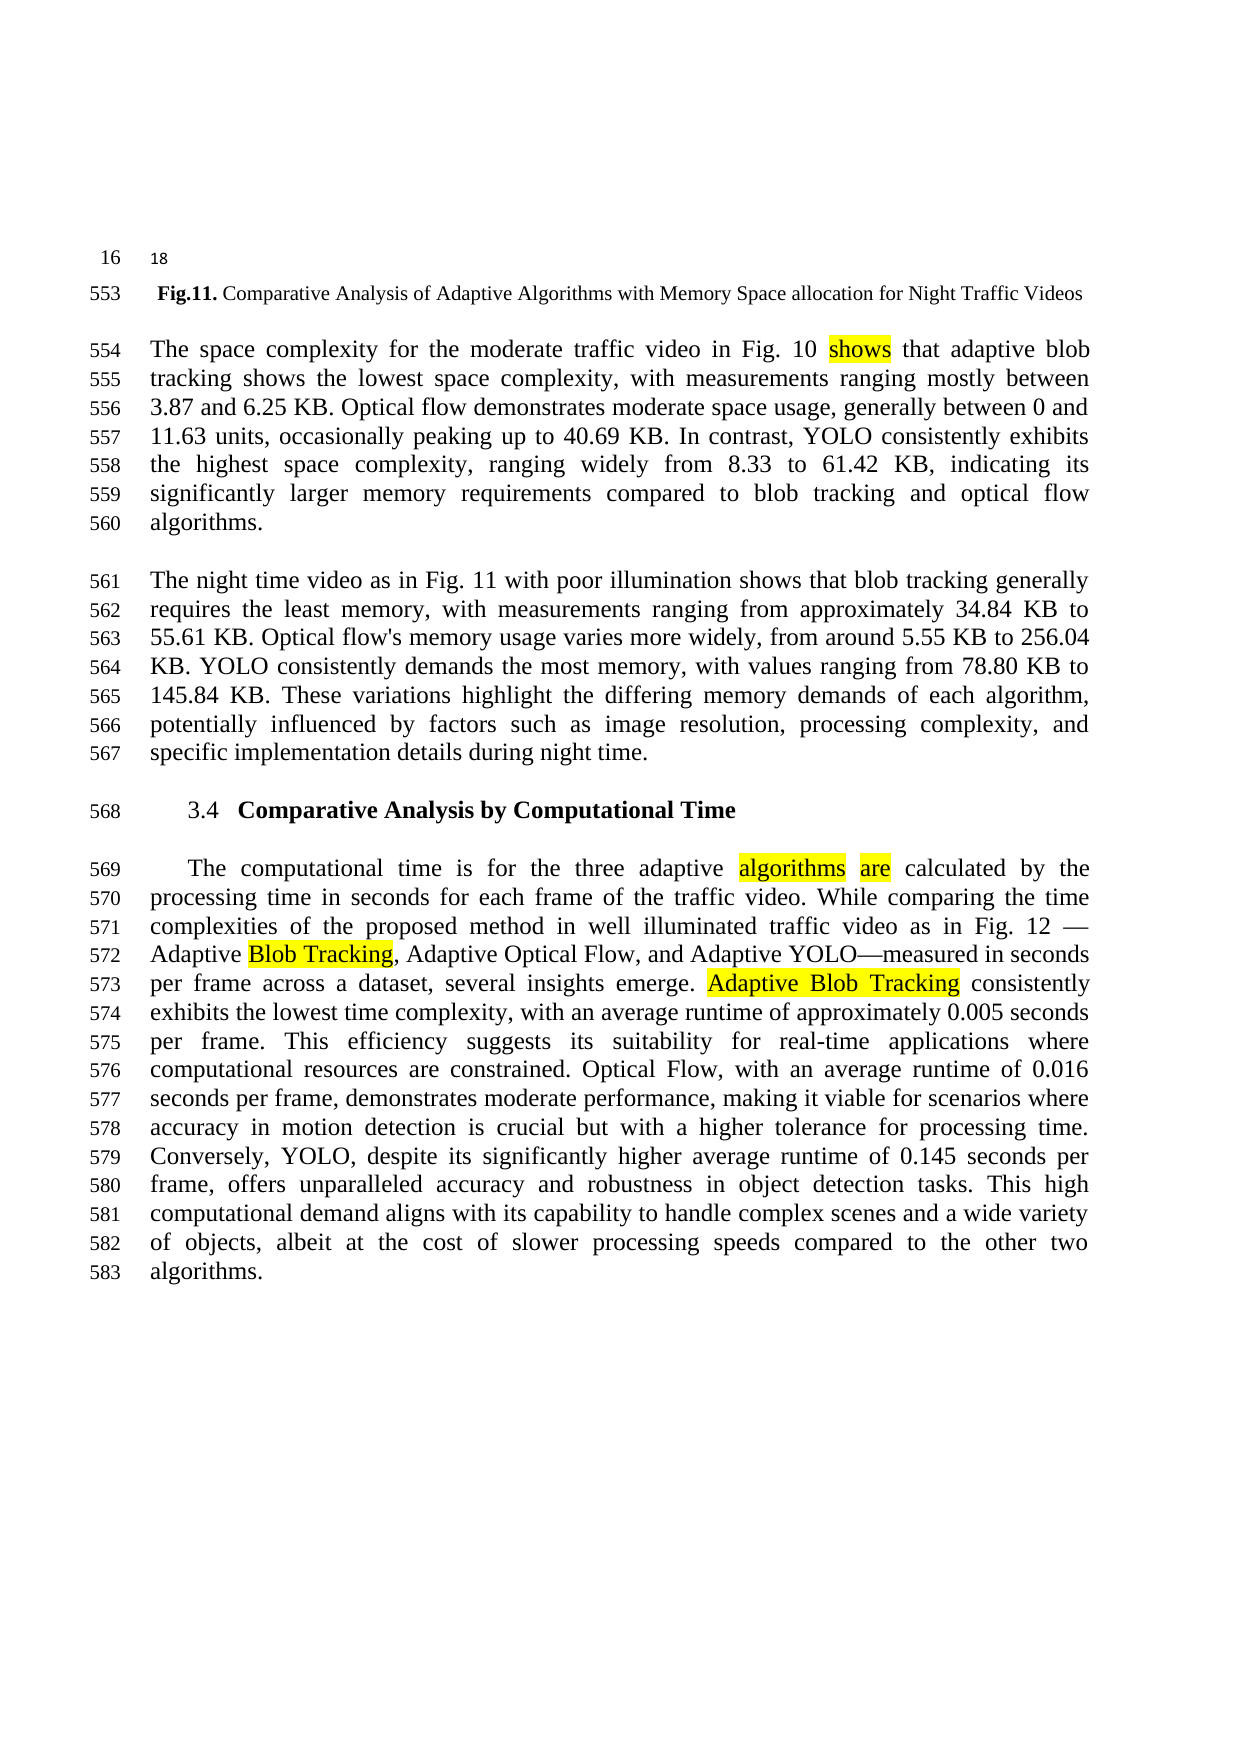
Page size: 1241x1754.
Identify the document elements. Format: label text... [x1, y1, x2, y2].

text Fig.11. Comparative Analysis of Adaptive Algorithms with Memory Space allocation for Night Traffic Videos [150, 281, 1090, 305]
text The computational time is for the three adaptive algorithms are calculated by the processing time in seconds for each frame of the traffic video. While comparing the time complexities of the proposed method in well illuminated traffic video as in Fig. 12 —Adaptive Blob Tracking, Adaptive Optical Flow, and Adaptive YOLO—measured in seconds per frame across a dataset, several insights emerge. Adaptive Blob Tracking consistently exhibits the lowest time complexity, with an average runtime of approximately 0.005 seconds per frame. This efficiency suggests its suitability for real-time applications where computational resources are constrained. Optical Flow, with an average runtime of 0.016 seconds per frame, demonstrates moderate performance, making it viable for scenarios where accuracy in motion detection is crucial but with a higher tolerance for processing time. Conversely, YOLO, despite its significantly higher average runtime of 0.145 seconds per frame, offers unparalleled accuracy and robustness in object detection tasks. This high computational demand aligns with its capability to handle complex scenes and a wide variety of objects, albeit at the cost of slower processing speeds compared to the other two algorithms. [150, 853, 1090, 1284]
list Comparative Analysis by Computational Time [187, 795, 1090, 824]
text The night time video as in Fig. 11 with poor illumination shows that blob tracking generally requires the least memory, with measurements ranging from approximately 34.84 KB to 55.61 KB. Optical flow's memory usage varies more widely, from around 5.55 KB to 256.04 KB. YOLO consistently demands the most memory, with values ranging from 78.80 KB to 145.84 KB. These variations highlight the differing memory demands of each algorithm, potentially influenced by factors such as image resolution, processing complexity, and specific implementation details during night time. [150, 565, 1090, 766]
text The space complexity for the moderate traffic video in Fig. 10 shows that adaptive blob tracking shows the lowest space complexity, with measurements ranging mostly between 3.87 and 6.25 KB. Optical flow demonstrates moderate space usage, generally between 0 and 11.63 units, occasionally peaking up to 40.69 KB. In contrast, YOLO consistently exhibits the highest space complexity, ranging widely from 8.33 to 61.42 KB, indicating its significantly larger memory requirements compared to blob tracking and optical flow algorithms. [150, 334, 1090, 536]
